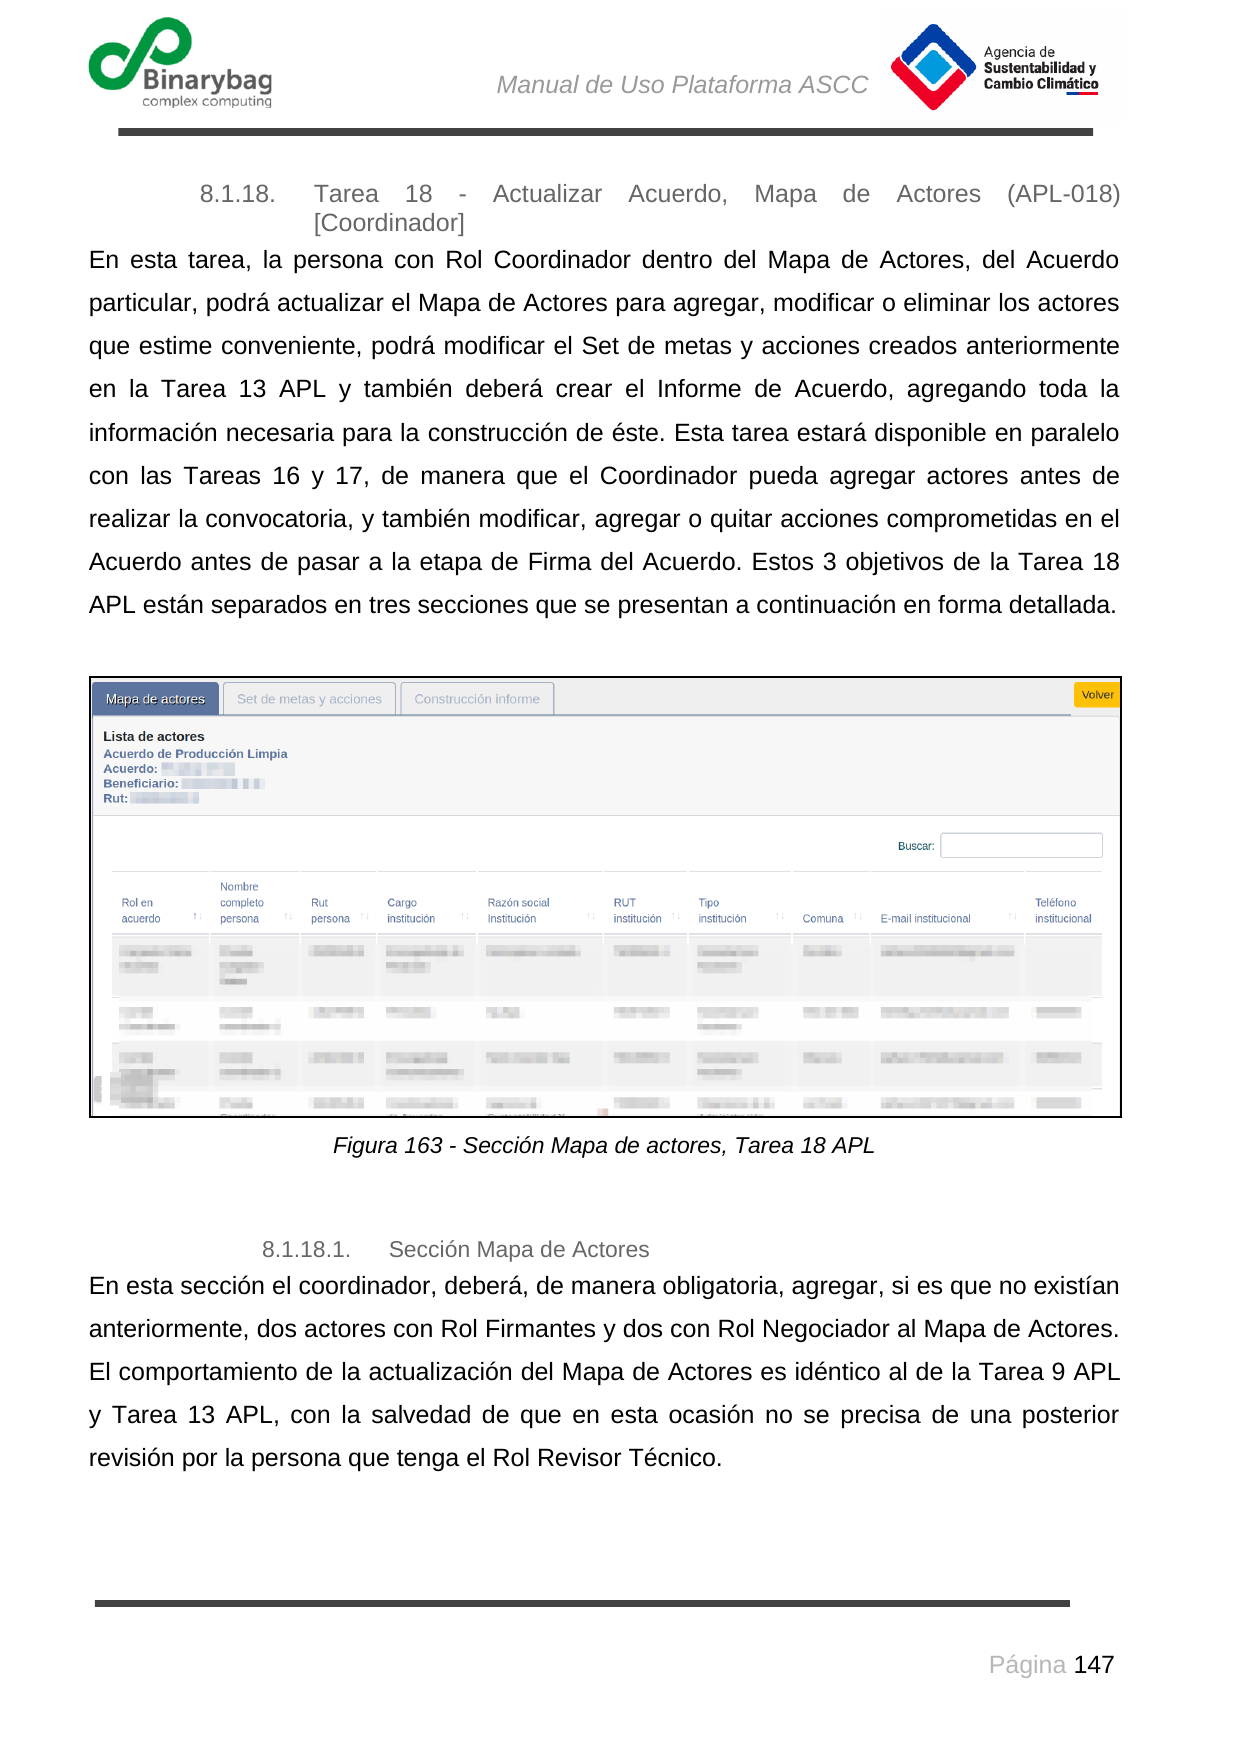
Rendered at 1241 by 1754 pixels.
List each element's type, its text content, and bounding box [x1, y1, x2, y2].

subtitle Tarea 18 - Actualizar Acuerdo, Mapa de Actores (APL-018) [Coordinador] [276, 179, 1122, 237]
picture [94, 1600, 1070, 1607]
text En esta sección el coordinador, deberá, de manera obligatoria, agregar, si es que no existían anteriormente, dos actores con Rol Firmantes y dos con Rol Negociador al Mapa de Actores. El comportamiento de la actualización del Mapa de Actores es idéntico al de la Tarea 9 APL y Tarea 13 APL, con la salvedad de que en esta ocasión no se precisa de una posterior revisión por la persona que tenga el Rol Revisor Técnico. [88, 1271, 1122, 1472]
text En esta tarea, la persona con Rol Coordinador dentro del Mapa de Actores, del Acuerdo particular, podrá actualizar el Mapa de Actores para agregar, modificar o eliminar los actores que estime conveniente, podrá modificar el Set de metas y acciones creados anteriormente en la Tarea 13 APL y también deberá crear el Informe de Acuerdo, agregando toda la información necesaria para la construcción de éste. Esta tarea estará disponible en paralelo con las Tareas 16 y 17, de manera que el Coordinador pueda agregar actores antes de realizar la convocatoria, y también modificar, agregar o quitar acciones comprometidas en el Acuerdo antes de pasar a la etapa de Firma del Acuerdo. Estos 3 objetivos de la Tarea 18 APL están separados en tres secciones que se presentan a continuación en forma detallada. [88, 245, 1122, 619]
text Figura 163 - Sección Mapa de actores, Tarea 18 APL [88, 1132, 1122, 1159]
picture [91, 678, 1120, 1116]
picture [118, 128, 1094, 136]
picture [878, 9, 1123, 122]
subtitle Sección Mapa de Actores [351, 1236, 1122, 1263]
picture [88, 17, 272, 108]
